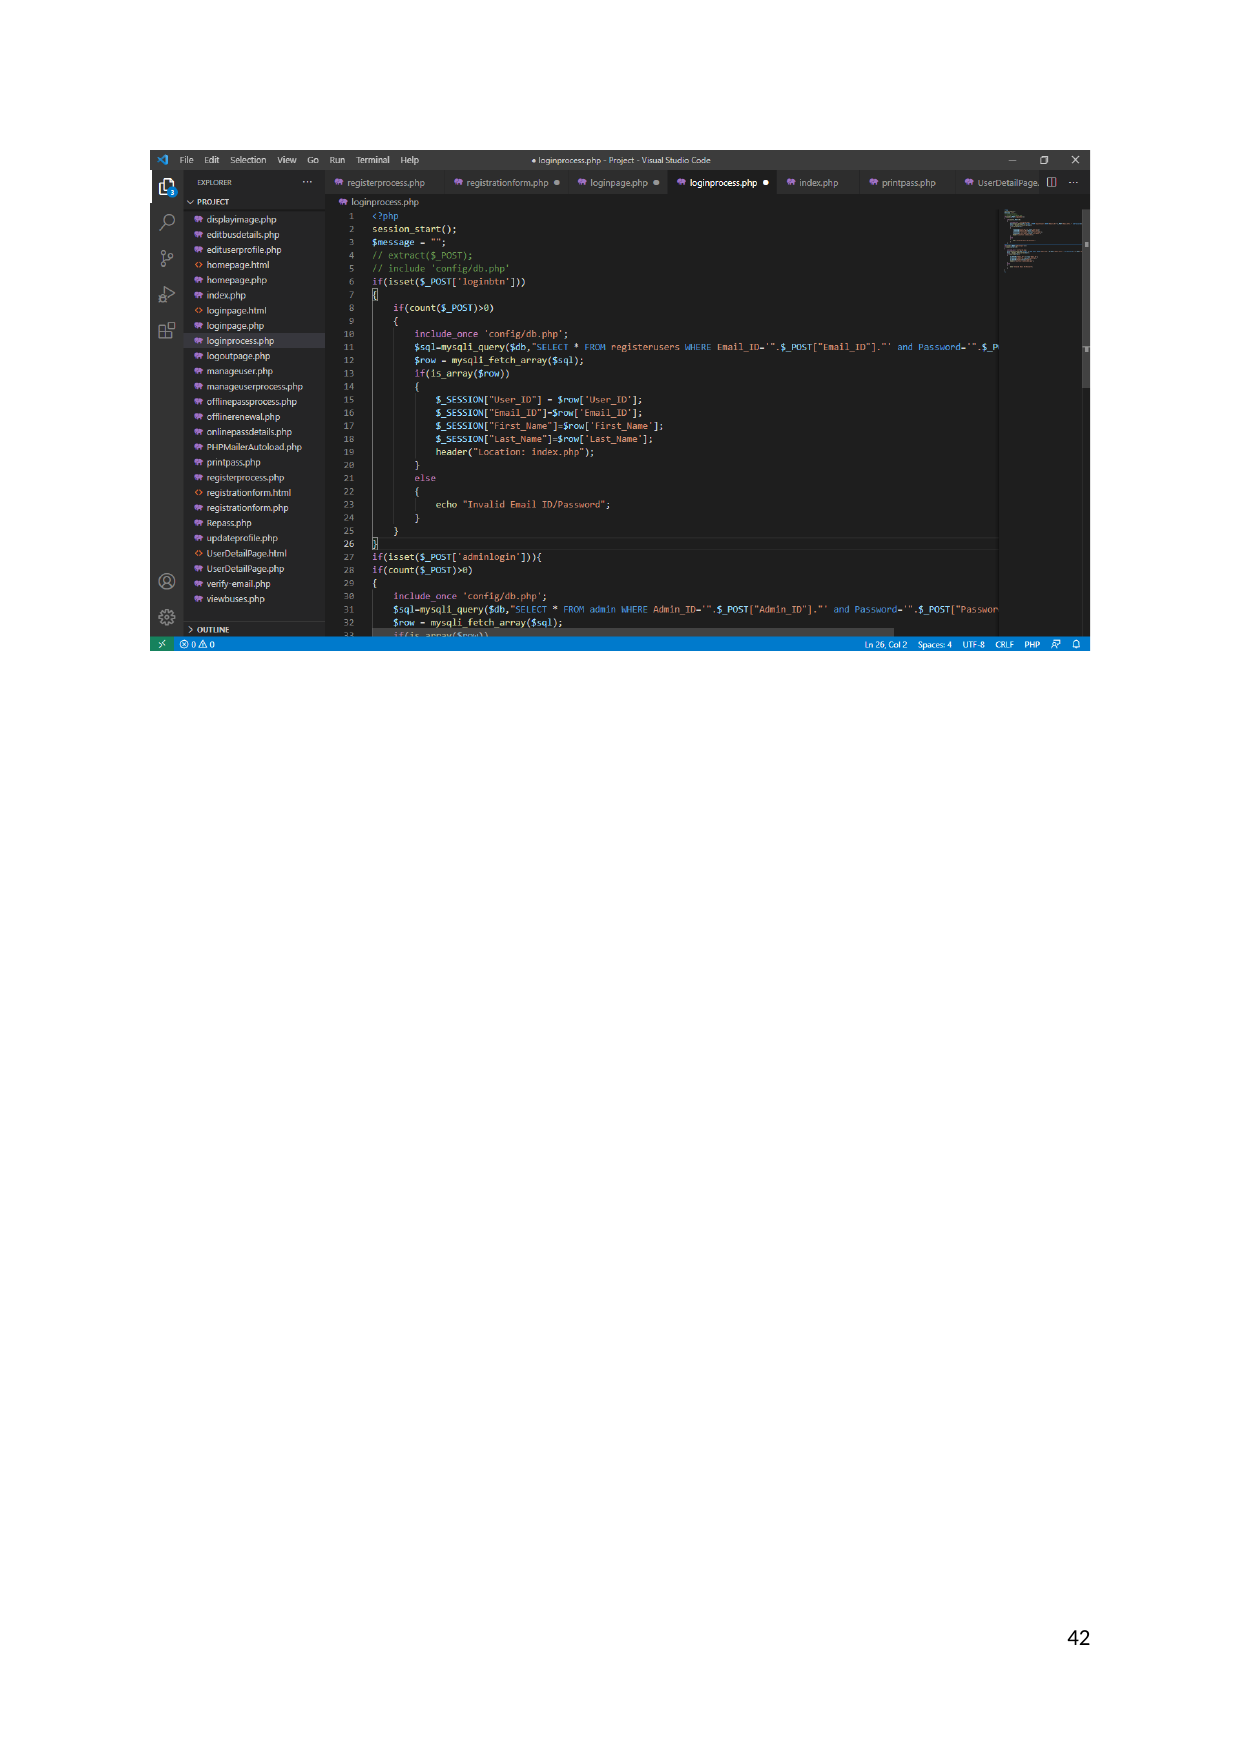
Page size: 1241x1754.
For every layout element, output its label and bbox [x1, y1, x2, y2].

picture [150, 150, 1091, 651]
